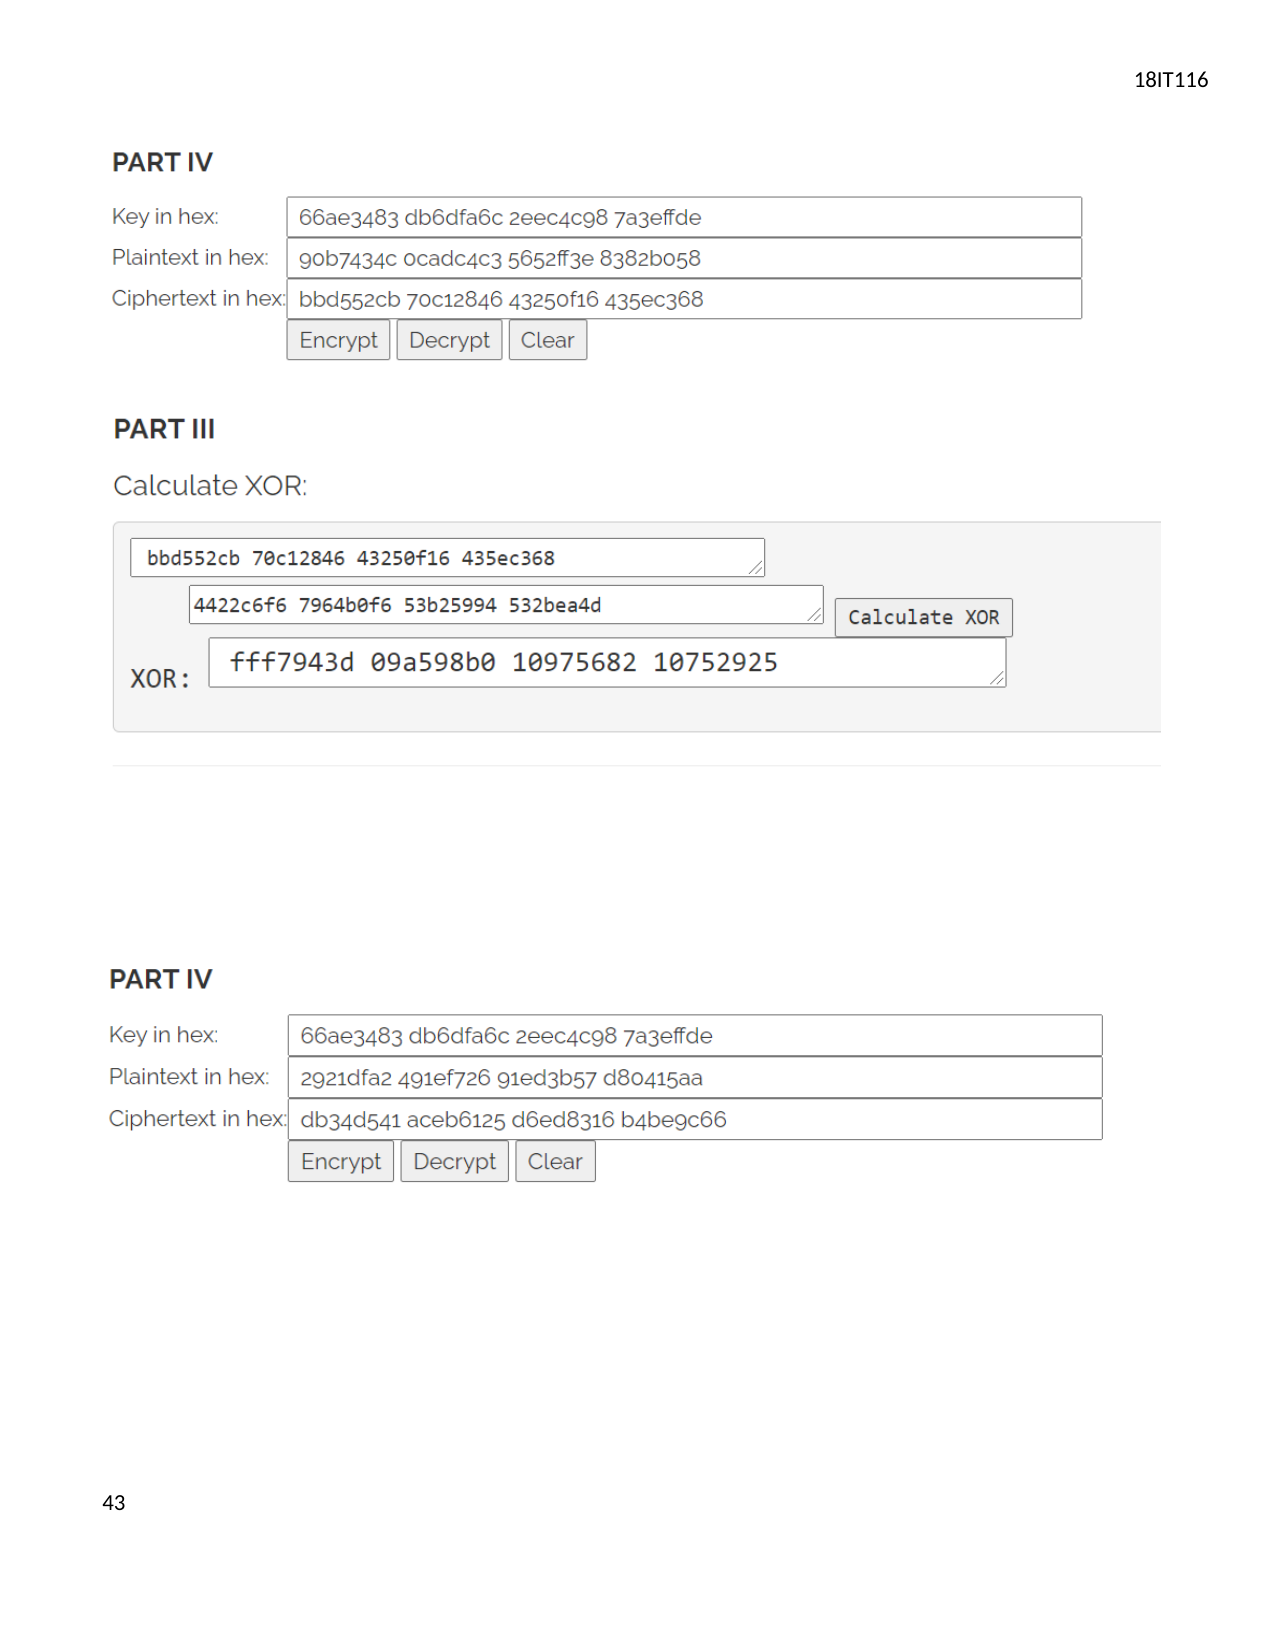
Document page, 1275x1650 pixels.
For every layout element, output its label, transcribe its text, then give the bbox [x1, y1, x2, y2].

picture [102, 938, 1162, 1209]
picture [102, 387, 1161, 786]
picture [102, 121, 1161, 377]
